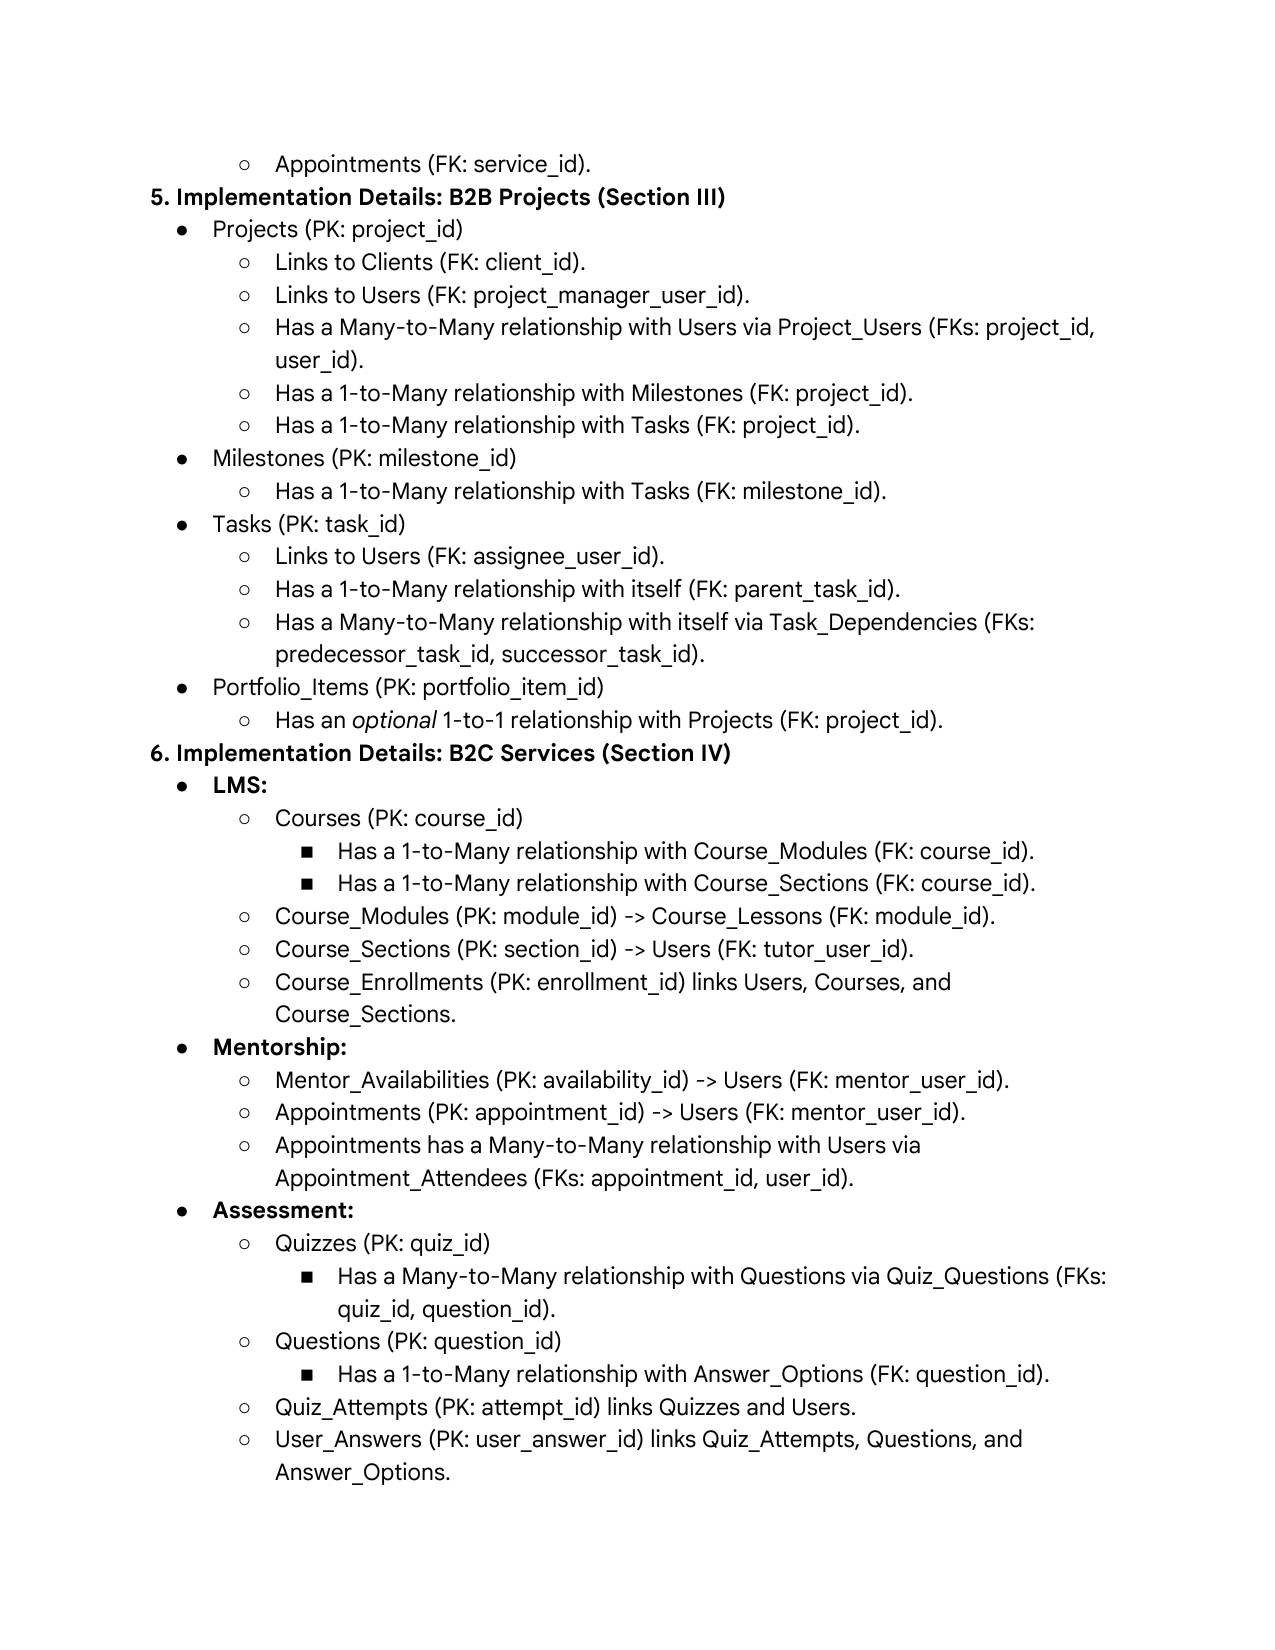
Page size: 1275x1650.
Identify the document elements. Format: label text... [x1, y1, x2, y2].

list LMS: [175, 771, 1125, 800]
list Has a Many-to-Many relationship with Users via Project_Users (FKs: project_id, user_id). [237, 313, 1125, 375]
list Has a 1-to-Many relationship with Course_Sections (FK: course_id). [300, 869, 1125, 898]
list Has a 1-to-Many relationship with Milestones (FK: project_id). [237, 379, 1125, 408]
list Appointments (PK: appointment_id) -> Users (FK: mentor_user_id). [237, 1098, 1125, 1127]
list Questions (PK: question_id) [237, 1327, 1125, 1356]
list Mentor_Availabilities (PK: availability_id) -> Users (FK: mentor_user_id). [237, 1066, 1125, 1094]
list Appointments has a Many-to-Many relationship with Users via Appointment_Attendees (FKs: appointment_id, user_id). [237, 1131, 1125, 1193]
list Course_Modules (PK: module_id) -> Course_Lessons (FK: module_id). [237, 902, 1125, 931]
list User_Answers (PK: user_answer_id) links Quiz_Attempts, Questions, and Answer_Options. [237, 1426, 1125, 1487]
list Appointments (FK: service_id). [237, 150, 1125, 179]
list Assessment: [175, 1197, 1125, 1225]
list Mentorship: [175, 1033, 1125, 1062]
list Has an optional 1-to-1 relationship with Projects (FK: project_id). [237, 706, 1125, 735]
list Has a 1-to-Many relationship with itself (FK: parent_task_id). [237, 575, 1125, 604]
list Tasks (PK: task_id) [175, 510, 1125, 538]
list Portfolio_Items (PK: portfolio_item_id) [175, 673, 1125, 702]
text 5. Implementation Details: B2B Projects (Section III) [150, 183, 1125, 211]
list Milestones (PK: milestone_id) [175, 444, 1125, 473]
list Has a Many-to-Many relationship with itself via Task_Dependencies (FKs: predecessor_task_id, successor_task_id). [237, 608, 1125, 669]
list Has a Many-to-Many relationship with Questions via Quiz_Questions (FKs: quiz_id, question_id). [300, 1262, 1125, 1323]
list Course_Sections (PK: section_id) -> Users (FK: tutor_user_id). [237, 935, 1125, 964]
list Quiz_Attempts (PK: attempt_id) links Quizzes and Users. [237, 1393, 1125, 1422]
list Course_Enrollments (PK: enrollment_id) links Users, Courses, and Course_Sections. [237, 968, 1125, 1029]
list Has a 1-to-Many relationship with Tasks (FK: project_id). [237, 412, 1125, 440]
list Links to Users (FK: project_manager_user_id). [237, 281, 1125, 309]
list Projects (PK: project_id) [175, 215, 1125, 244]
list Has a 1-to-Many relationship with Course_Modules (FK: course_id). [300, 837, 1125, 866]
list Has a 1-to-Many relationship with Answer_Options (FK: question_id). [300, 1360, 1125, 1389]
list Has a 1-to-Many relationship with Tasks (FK: milestone_id). [237, 477, 1125, 506]
list Links to Clients (FK: client_id). [237, 248, 1125, 277]
list Courses (PK: course_id) [237, 804, 1125, 833]
list Quizzes (PK: quiz_id) [237, 1229, 1125, 1258]
list Links to Users (FK: assignee_user_id). [237, 542, 1125, 571]
text 6. Implementation Details: B2C Services (Section IV) [150, 739, 1125, 767]
